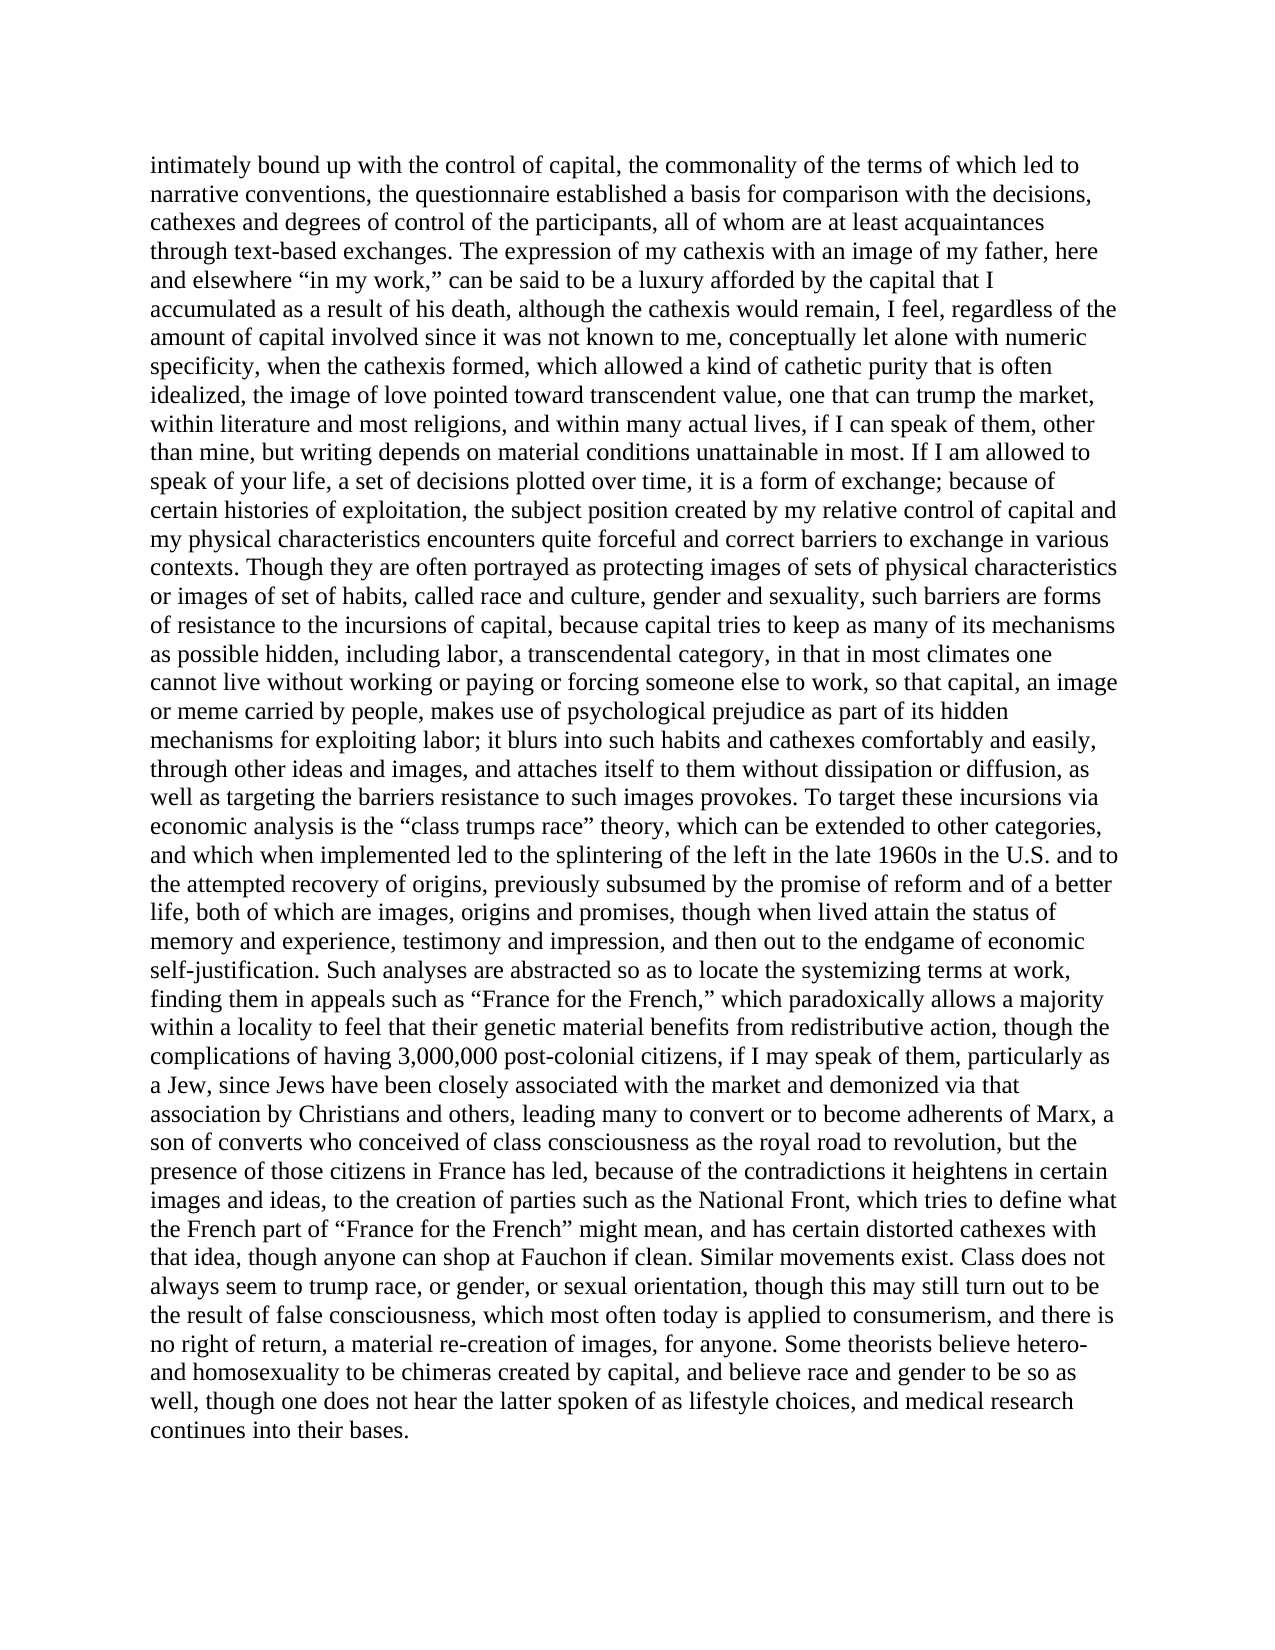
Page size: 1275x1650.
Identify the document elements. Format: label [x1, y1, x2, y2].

text [150, 150, 1125, 1444]
